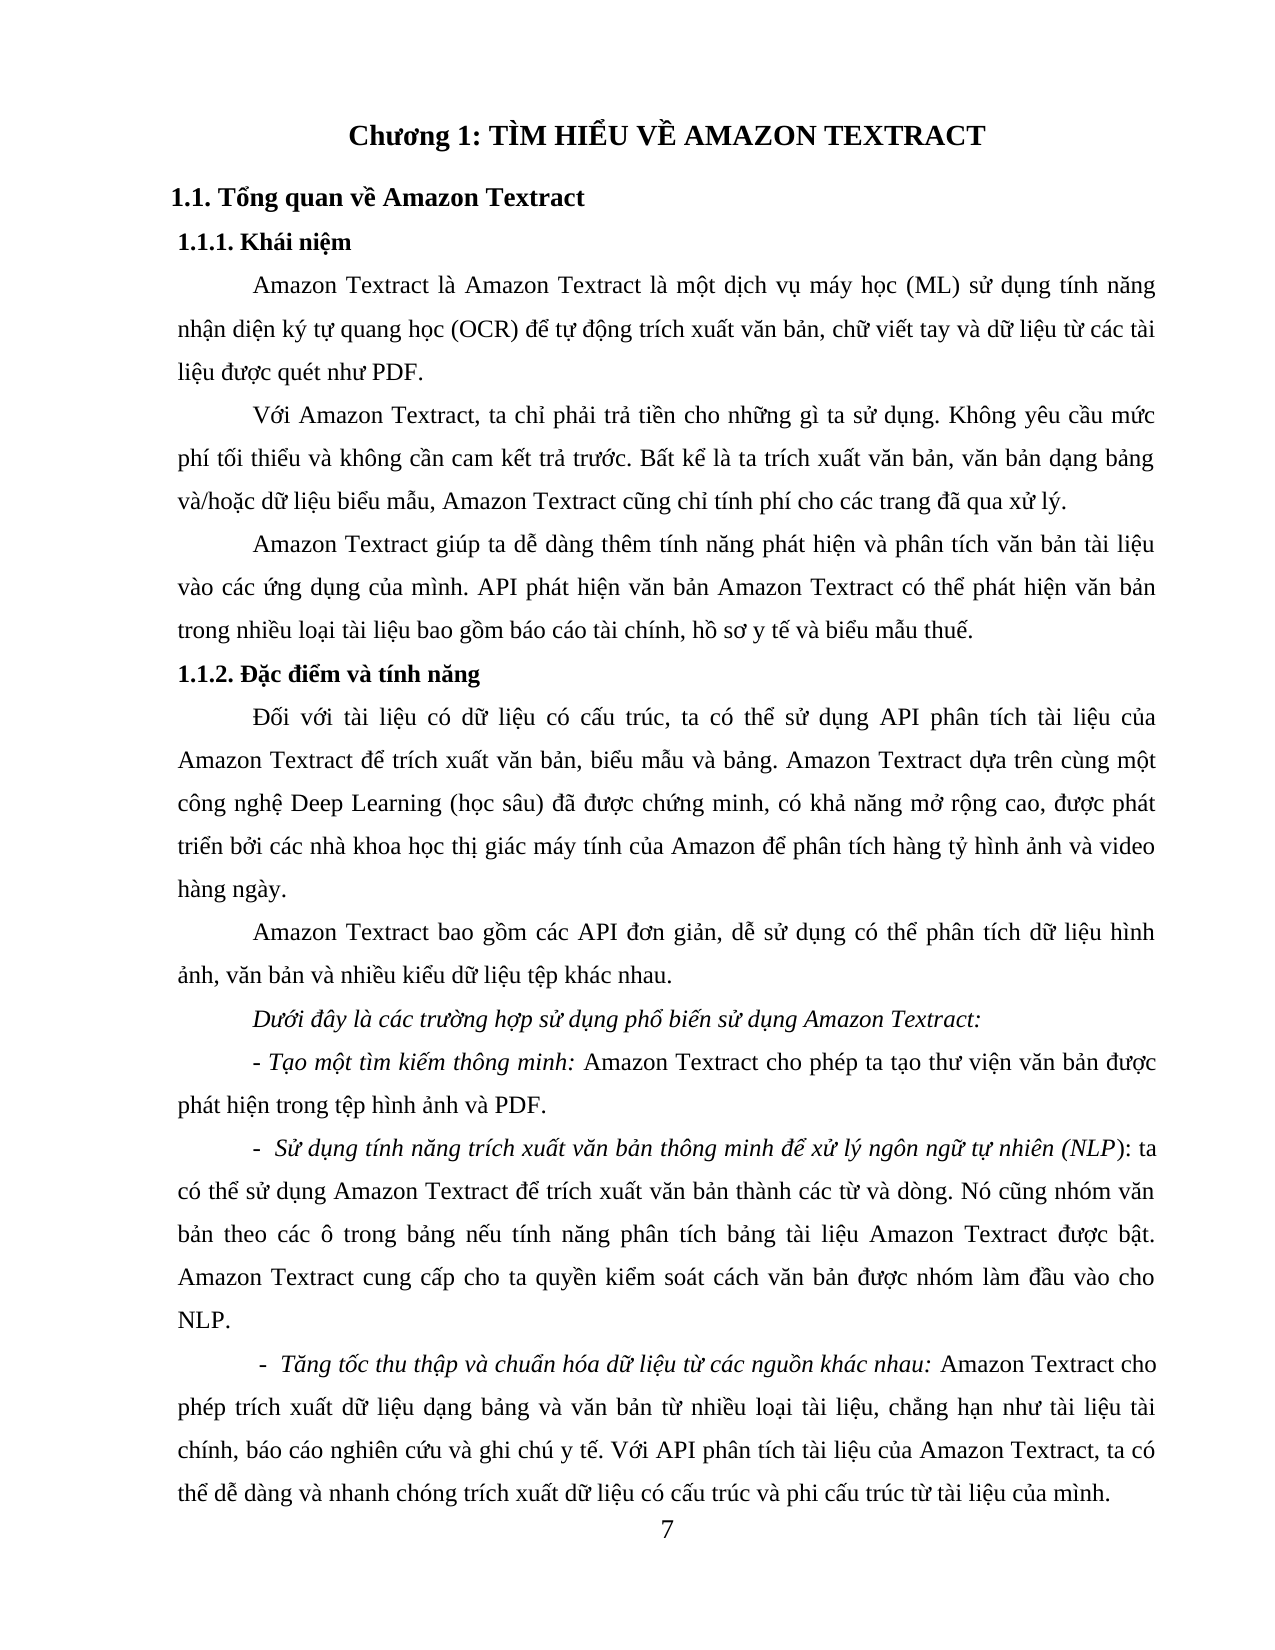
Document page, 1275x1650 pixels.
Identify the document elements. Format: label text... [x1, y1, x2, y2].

subtitle 1.1.2. Đặc điểm và tính năng [177, 659, 1157, 687]
text Dưới đây là các trường hợp sử dụng phổ biến sử dụng Amazon Textract: [177, 1004, 1157, 1032]
text Với Amazon Textract, ta chỉ phải trả tiền cho những gì ta sử dụng. Không yêu cầu mức phí tối thiểu và không cần cam kết trả trước. Bất kể là ta trích xuất văn bản, văn bản dạng bảng và/hoặc dữ liệu biểu mẫu, Amazon Textract cũng chỉ tính phí cho các trang đã qua xử lý. [177, 400, 1157, 515]
subtitle Chương 1: TÌM HIỂU VỀ AMAZON TEXTRACT [177, 118, 1157, 152]
text - Sử dụng tính năng trích xuất văn bản thông minh để xử lý ngôn ngữ tự nhiên (NLP): ta có thể sử dụng Amazon Textract để trích xuất văn bản thành các từ và dòng. Nó cũng nhóm văn bản theo các ô trong bảng nếu tính năng phân tích bảng tài liệu Amazon Textract được bật. Amazon Textract cung cấp cho ta quyền kiểm soát cách văn bản được nhóm làm đầu vào cho NLP. [177, 1133, 1157, 1334]
text Amazon Textract bao gồm các API đơn giản, dễ sử dụng có thể phân tích dữ liệu hình ảnh, văn bản và nhiều kiểu dữ liệu tệp khác nhau. [177, 917, 1157, 989]
subtitle 1.1.1. Khái niệm [177, 227, 1157, 256]
subtitle 1.1. Tổng quan về Amazon Textract [170, 181, 1157, 212]
text Amazon Textract giúp ta dễ dàng thêm tính năng phát hiện và phân tích văn bản tài liệu vào các ứng dụng của mình. API phát hiện văn bản Amazon Textract có thể phát hiện văn bản trong nhiều loại tài liệu bao gồm báo cáo tài chính, hồ sơ y tế và biểu mẫu thuế. [177, 529, 1157, 644]
text Amazon Textract là Amazon Textract là một dịch vụ máy học (ML) sử dụng tính năng nhận diện ký tự quang học (OCR) để tự động trích xuất văn bản, chữ viết tay và dữ liệu từ các tài liệu được quét như PDF. [177, 271, 1157, 386]
text Đối với tài liệu có dữ liệu có cấu trúc, ta có thể sử dụng API phân tích tài liệu của Amazon Textract để trích xuất văn bản, biểu mẫu và bảng. Amazon Textract dựa trên cùng một công nghệ Deep Learning (học sâu) đã được chứng minh, có khả năng mở rộng cao, được phát triển bởi các nhà khoa học thị giác máy tính của Amazon để phân tích hàng tỷ hình ảnh và video hàng ngày. [177, 702, 1157, 903]
text - Tăng tốc thu thập và chuẩn hóa dữ liệu từ các nguồn khác nhau: Amazon Textract cho phép trích xuất dữ liệu dạng bảng và văn bản từ nhiều loại tài liệu, chẳng hạn như tài liệu tài chính, báo cáo nghiên cứu và ghi chú y tế. Với API phân tích tài liệu của Amazon Textract, ta có thể dễ dàng và nhanh chóng trích xuất dữ liệu có cấu trúc và phi cấu trúc từ tài liệu của mình. [177, 1349, 1157, 1507]
text - Tạo một tìm kiếm thông minh: Amazon Textract cho phép ta tạo thư viện văn bản được phát hiện trong tệp hình ảnh và PDF. [177, 1047, 1157, 1119]
